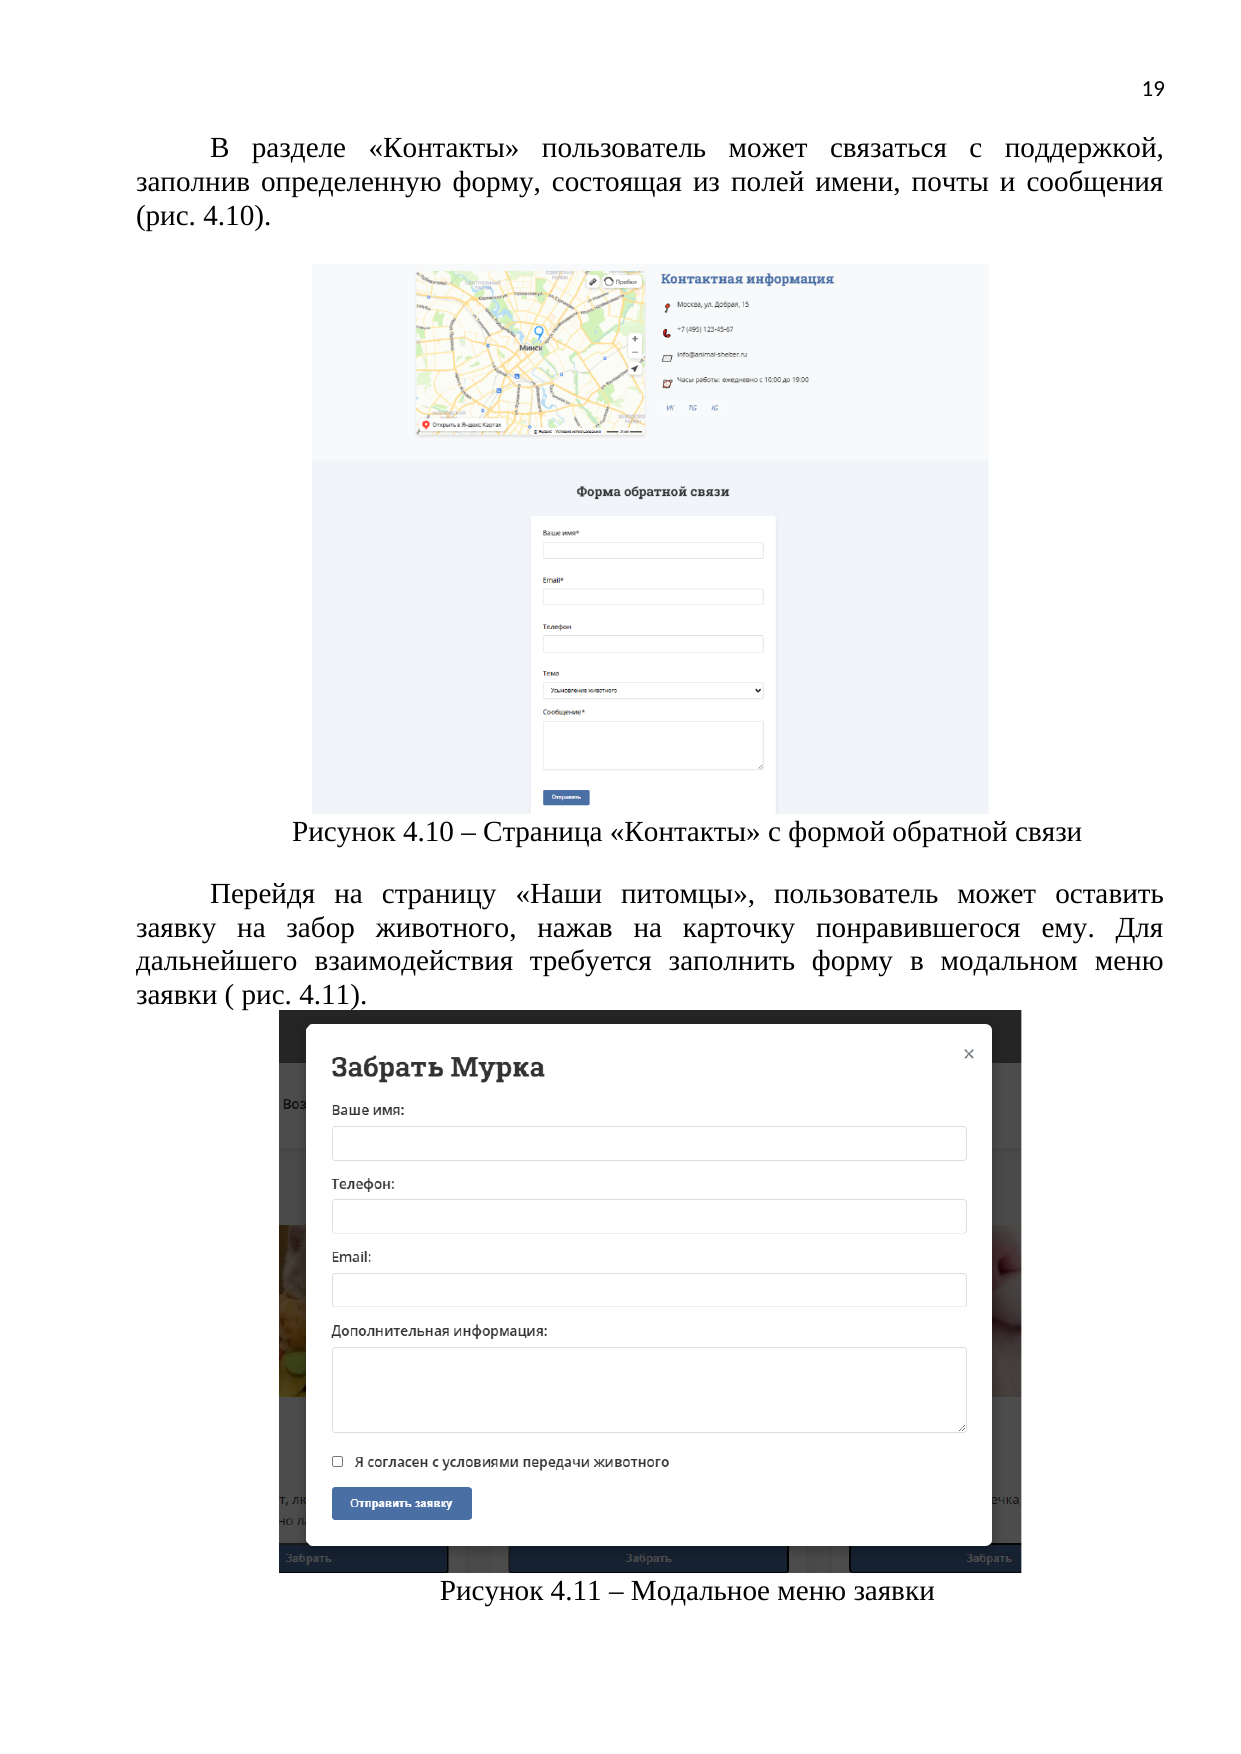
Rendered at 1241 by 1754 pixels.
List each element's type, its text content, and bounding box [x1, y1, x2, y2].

text Рисунок 4.11 – Модальное меню заявки [136, 1573, 1164, 1607]
text Рисунок 4.10 – Страница «Контакты» с формой обратной связи [136, 814, 1164, 847]
text В разделе «Контакты» пользователь может связаться с поддержкой, заполнив определенную форму, состоящая из полей имени, почты и сообщения (рис. 4.10). [136, 131, 1164, 231]
picture [311, 264, 989, 814]
picture [279, 1010, 1022, 1573]
text Перейдя на страницу «Наши питомцы», пользователь может оставить заявку на забор животного, нажав на карточку понравившегося ему. Для дальнейшего взаимодействия требуется заполнить форму в модальном меню заявки ( рис. 4.11). [136, 876, 1164, 1011]
